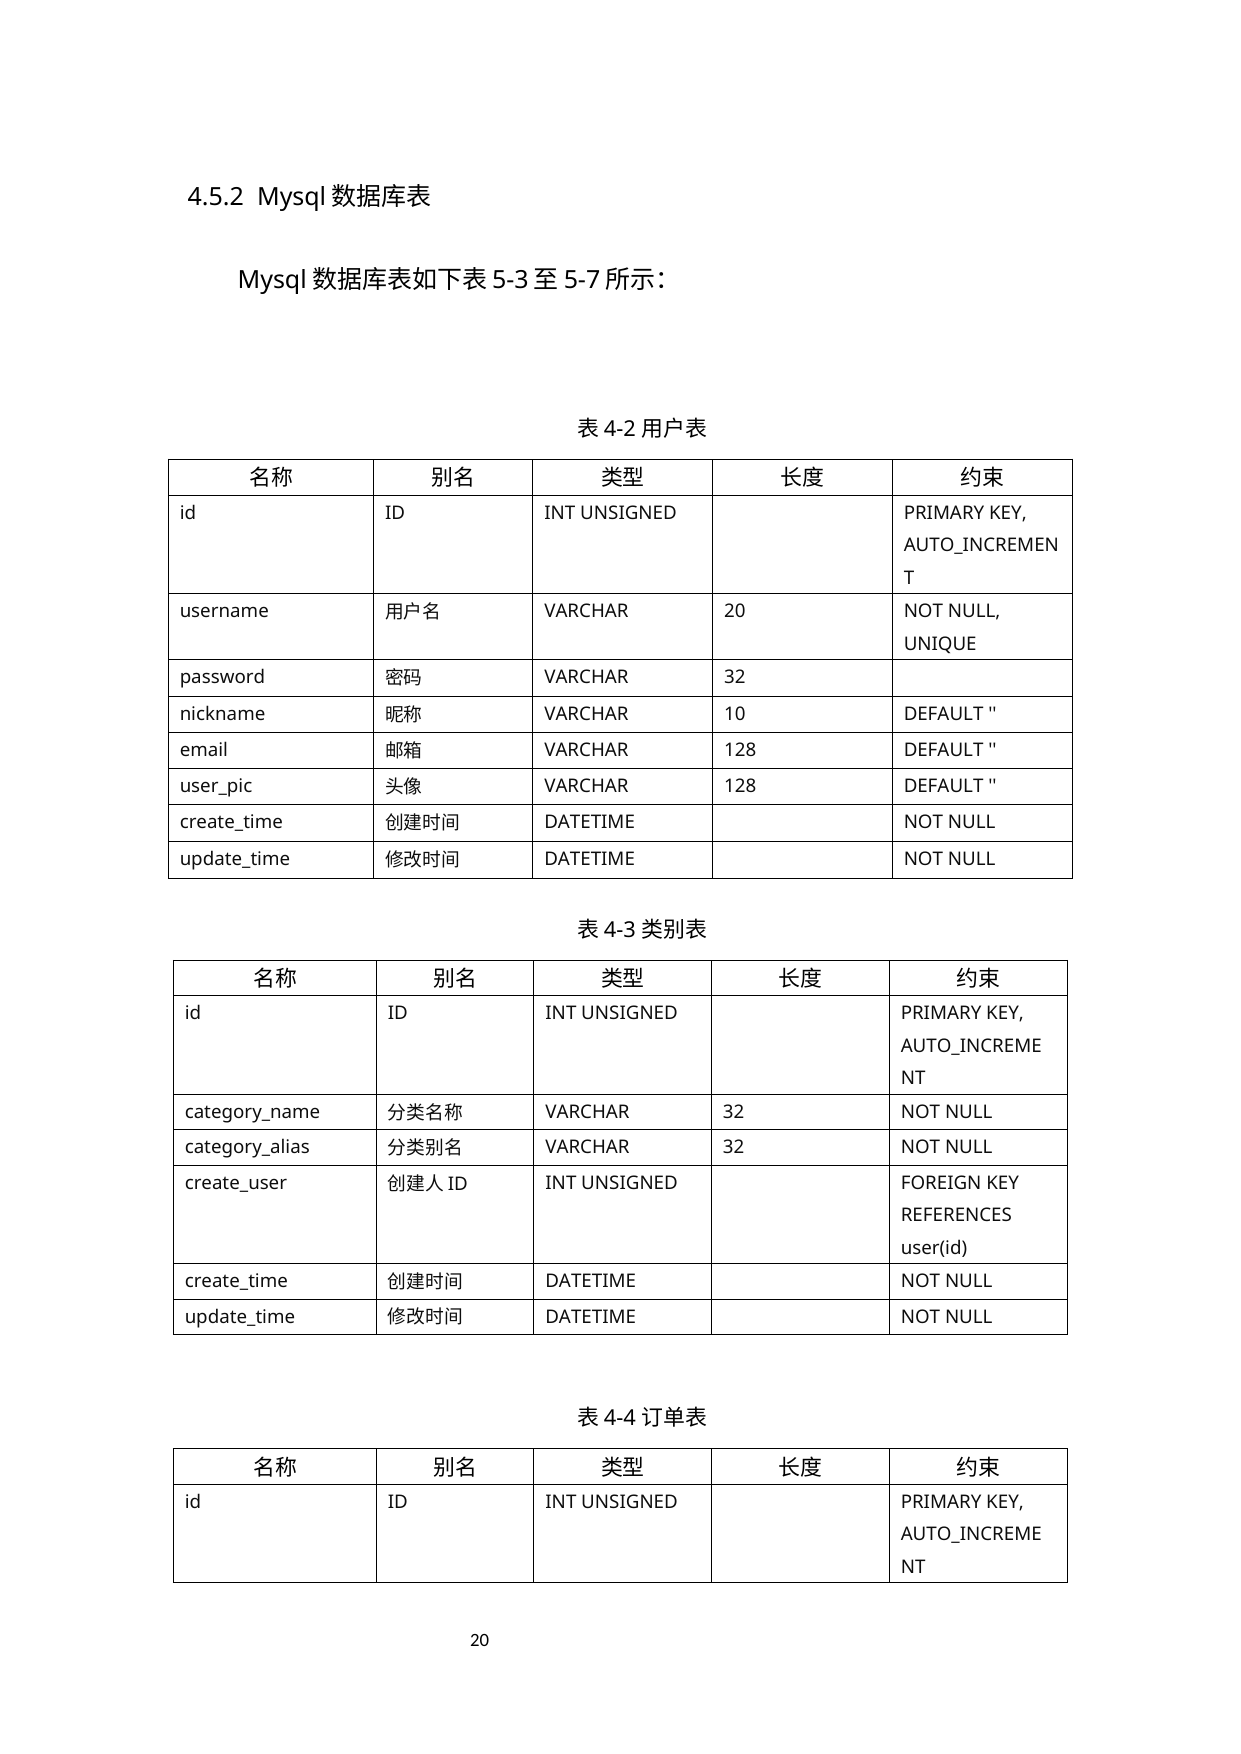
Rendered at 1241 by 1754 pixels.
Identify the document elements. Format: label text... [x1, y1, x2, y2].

table_cell id [174, 996, 376, 1094]
table_cell INT UNSIGNED [534, 1485, 711, 1582]
text 表4-2 用户表 [187, 410, 1053, 443]
table_cell NOT NULL, UNIQUE [893, 594, 1072, 659]
table_cell NOT NULL [893, 805, 1072, 841]
table_cell 32 [712, 1095, 889, 1129]
table_cell NOT NULL [890, 1264, 1067, 1298]
table_cell username [169, 594, 373, 659]
table_header 类型 [534, 961, 711, 995]
table_cell 修改时间 [377, 1300, 533, 1334]
table_cell 分类别名 [377, 1130, 533, 1164]
table_cell [712, 1485, 889, 1582]
table_header 类型 [534, 1449, 711, 1484]
table_cell VARCHAR [534, 1130, 711, 1164]
table_cell DEFAULT '' [893, 697, 1072, 732]
table_cell INT UNSIGNED [534, 1166, 711, 1263]
table_cell NOT NULL [890, 1300, 1067, 1334]
table_cell 32 [713, 660, 892, 696]
table_cell 128 [713, 769, 892, 804]
table_cell DATETIME [533, 842, 712, 878]
table_cell 密码 [374, 660, 532, 696]
table_cell id [174, 1485, 376, 1582]
table_cell update_time [169, 842, 373, 878]
table_cell id [169, 496, 373, 593]
table_cell 昵称 [374, 697, 532, 732]
table_cell user_pic [169, 769, 373, 804]
table_cell create_user [174, 1166, 376, 1263]
table_cell password [169, 660, 373, 696]
table_cell 128 [713, 733, 892, 768]
table_cell create_time [169, 805, 373, 841]
table_cell email [169, 733, 373, 768]
table_cell PRIMARY KEY, AUTO_INCREMENT [893, 496, 1072, 593]
table_cell FOREIGN KEY REFERENCES user(id) [890, 1166, 1067, 1263]
table_cell 头像 [374, 769, 532, 804]
table_cell PRIMARY KEY, AUTO_INCREMENT [890, 1485, 1067, 1582]
text 表4-3 类别表 [187, 911, 1053, 944]
table_cell 创建人ID [377, 1166, 533, 1263]
table_cell [713, 842, 892, 878]
table_cell ID [377, 1485, 533, 1582]
table_cell update_time [174, 1300, 376, 1334]
table_header 别名 [377, 1449, 533, 1484]
table_cell 邮箱 [374, 733, 532, 768]
table_cell [712, 1300, 889, 1334]
table_header 约束 [890, 1449, 1067, 1484]
table_cell DATETIME [534, 1264, 711, 1298]
table_cell DATETIME [534, 1300, 711, 1334]
table_cell [713, 805, 892, 841]
table_cell [893, 660, 1072, 696]
table_cell 20 [713, 594, 892, 659]
table_cell VARCHAR [533, 733, 712, 768]
table_cell NOT NULL [890, 1130, 1067, 1164]
subtitle 4.5.2 Mysql数据库表 [187, 162, 1053, 227]
table_cell 分类名称 [377, 1095, 533, 1129]
table_cell DEFAULT '' [893, 769, 1072, 804]
table_cell category_alias [174, 1130, 376, 1164]
table_header 类型 [533, 460, 712, 495]
table_cell DEFAULT '' [893, 733, 1072, 768]
text 表4-4 订单表 [187, 1400, 1053, 1432]
table_cell NOT NULL [890, 1095, 1067, 1129]
table_cell VARCHAR [533, 769, 712, 804]
table_cell nickname [169, 697, 373, 732]
text Mysql数据库表如下表5-3至5-7所示： [187, 245, 1053, 310]
table_header 长度 [712, 1449, 889, 1484]
table_cell [712, 1264, 889, 1298]
table_header 别名 [374, 460, 532, 495]
table_cell 创建时间 [374, 805, 532, 841]
table_cell VARCHAR [534, 1095, 711, 1129]
table_cell PRIMARY KEY, AUTO_INCREMENT [890, 996, 1067, 1094]
table_cell category_name [174, 1095, 376, 1129]
table_cell 10 [713, 697, 892, 732]
table_header 长度 [712, 961, 889, 995]
table_header 名称 [174, 1449, 376, 1484]
table_cell 修改时间 [374, 842, 532, 878]
table_header 约束 [890, 961, 1067, 995]
table_header 名称 [174, 961, 376, 995]
table_cell INT UNSIGNED [533, 496, 712, 593]
table_cell NOT NULL [893, 842, 1072, 878]
table_cell VARCHAR [533, 594, 712, 659]
table_cell ID [377, 996, 533, 1094]
table_cell VARCHAR [533, 697, 712, 732]
table_cell DATETIME [533, 805, 712, 841]
table_cell [712, 996, 889, 1094]
table_cell create_time [174, 1264, 376, 1298]
table_header 长度 [713, 460, 892, 495]
table_cell INT UNSIGNED [534, 996, 711, 1094]
table_cell ID [374, 496, 532, 593]
table_cell VARCHAR [533, 660, 712, 696]
table_header 别名 [377, 961, 533, 995]
table_header 约束 [893, 460, 1072, 495]
table_cell 32 [712, 1130, 889, 1164]
table_header 名称 [169, 460, 373, 495]
table_cell [712, 1166, 889, 1263]
table_cell 用户名 [374, 594, 532, 659]
table_cell 创建时间 [377, 1264, 533, 1298]
table_cell [713, 496, 892, 593]
